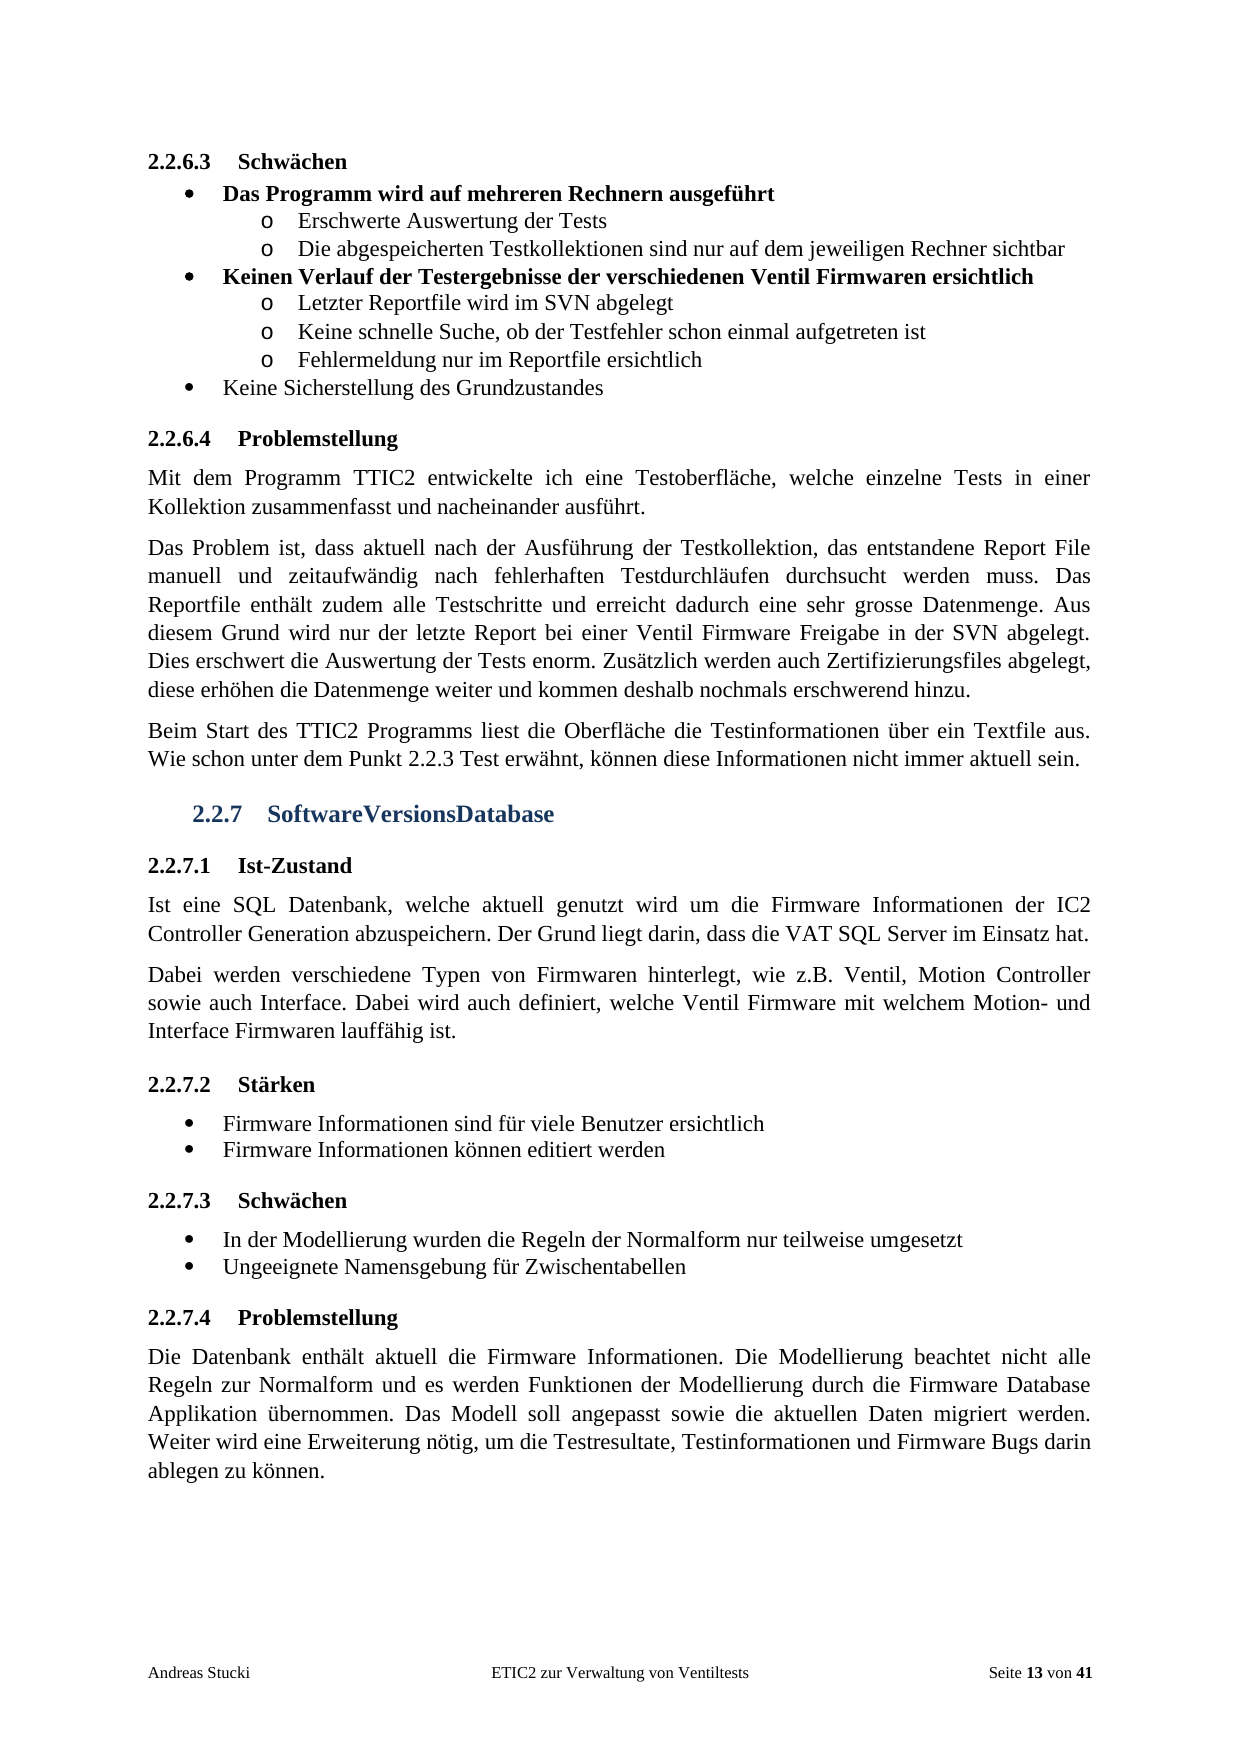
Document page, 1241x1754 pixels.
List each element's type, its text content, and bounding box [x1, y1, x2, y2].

list Das Programm wird auf mehreren Rechnern ausgeführt [185, 180, 1092, 207]
list Fehlermeldung nur im Reportfile ersichtlich [260, 346, 1092, 374]
list Firmware Informationen können editiert werden [185, 1136, 1092, 1163]
subtitle Problemstellung [148, 1304, 1092, 1331]
subtitle Ist-Zustand [148, 852, 1092, 879]
list Letzter Reportfile wird im SVN abgelegt [260, 289, 1092, 318]
list Erschwerte Auswertung der Tests [260, 207, 1092, 235]
list In der Modellierung wurden die Regeln der Normalform nur teilweise umgesetzt [185, 1226, 1092, 1253]
text Das Problem ist, dass aktuell nach der Ausführung der Testkollektion, das entstandene Report File manuell und zeitaufwändig nach fehlerhaften Testdurchläufen durchsucht werden muss. Das Reportfile enthält zudem alle Testschritte und erreicht dadurch eine sehr grosse Datenmenge. Aus diesem Grund wird nur der letzte Report bei einer Ventil Firmware Freigabe in der SVN abgelegt. Dies erschwert die Auswertung der Tests enorm. Zusätzlich werden auch Zertifizierungsfiles abgelegt, diese erhöhen die Datenmenge weiter und kommen deshalb nochmals erschwerend hinzu. [148, 534, 1092, 702]
text Ist eine SQL Datenbank, welche aktuell genutzt wird um die Firmware Informationen der IC2 Controller Generation abzuspeichern. Der Grund liegt darin, dass die VAT SQL Server im Einsatz hat. [148, 891, 1092, 946]
list Die abgespeicherten Testkollektionen sind nur auf dem jeweiligen Rechner sichtbar [260, 235, 1092, 263]
subtitle Problemstellung [148, 426, 1092, 452]
text Dabei werden verschiedene Typen von Firmwaren hinterlegt, wie z.B. Ventil, Motion Controller sowie auch Interface. Dabei wird auch definiert, welche Ventil Firmware mit welchem Motion- und Interface Firmwaren lauffähig ist. [148, 961, 1092, 1044]
list Ungeeignete Namensgebung für Zwischentabellen [185, 1253, 1092, 1279]
text Beim Start des TTIC2 Programms liest die Oberfläche die Testinformationen über ein Textfile aus. Wie schon unter dem Punkt 2.2.3 Test erwähnt, können diese Informationen nicht immer aktuell sein. [148, 717, 1092, 772]
list Keine schnelle Suche, ob der Testfehler schon einmal aufgetreten ist [260, 318, 1092, 346]
subtitle Schwächen [148, 148, 1092, 174]
text Die Datenbank enthält aktuell die Firmware Informationen. Die Modellierung beachtet nicht alle Regeln zur Normalform und es werden Funktionen der Modellierung durch die Firmware Database Applikation übernommen. Das Modell soll angepasst sowie die aktuellen Daten migriert werden. Weiter wird eine Erweiterung nötig, um die Testresultate, Testinformationen und Firmware Bugs darin ablegen zu können. [148, 1343, 1092, 1483]
list Firmware Informationen sind für viele Benutzer ersichtlich [185, 1110, 1092, 1136]
list Keine Sicherstellung des Grundzustandes [185, 374, 1092, 401]
text Mit dem Programm TTIC2 entwickelte ich eine Testoberfläche, welche einzelne Tests in einer Kollektion zusammenfasst und nacheinander ausführt. [148, 464, 1092, 519]
subtitle SoftwareVersionsDatabase [192, 799, 1092, 827]
list Keinen Verlauf der Testergebnisse der verschiedenen Ventil Firmwaren ersichtlich [185, 263, 1092, 289]
subtitle Stärken [148, 1071, 1092, 1097]
subtitle Schwächen [148, 1188, 1092, 1214]
